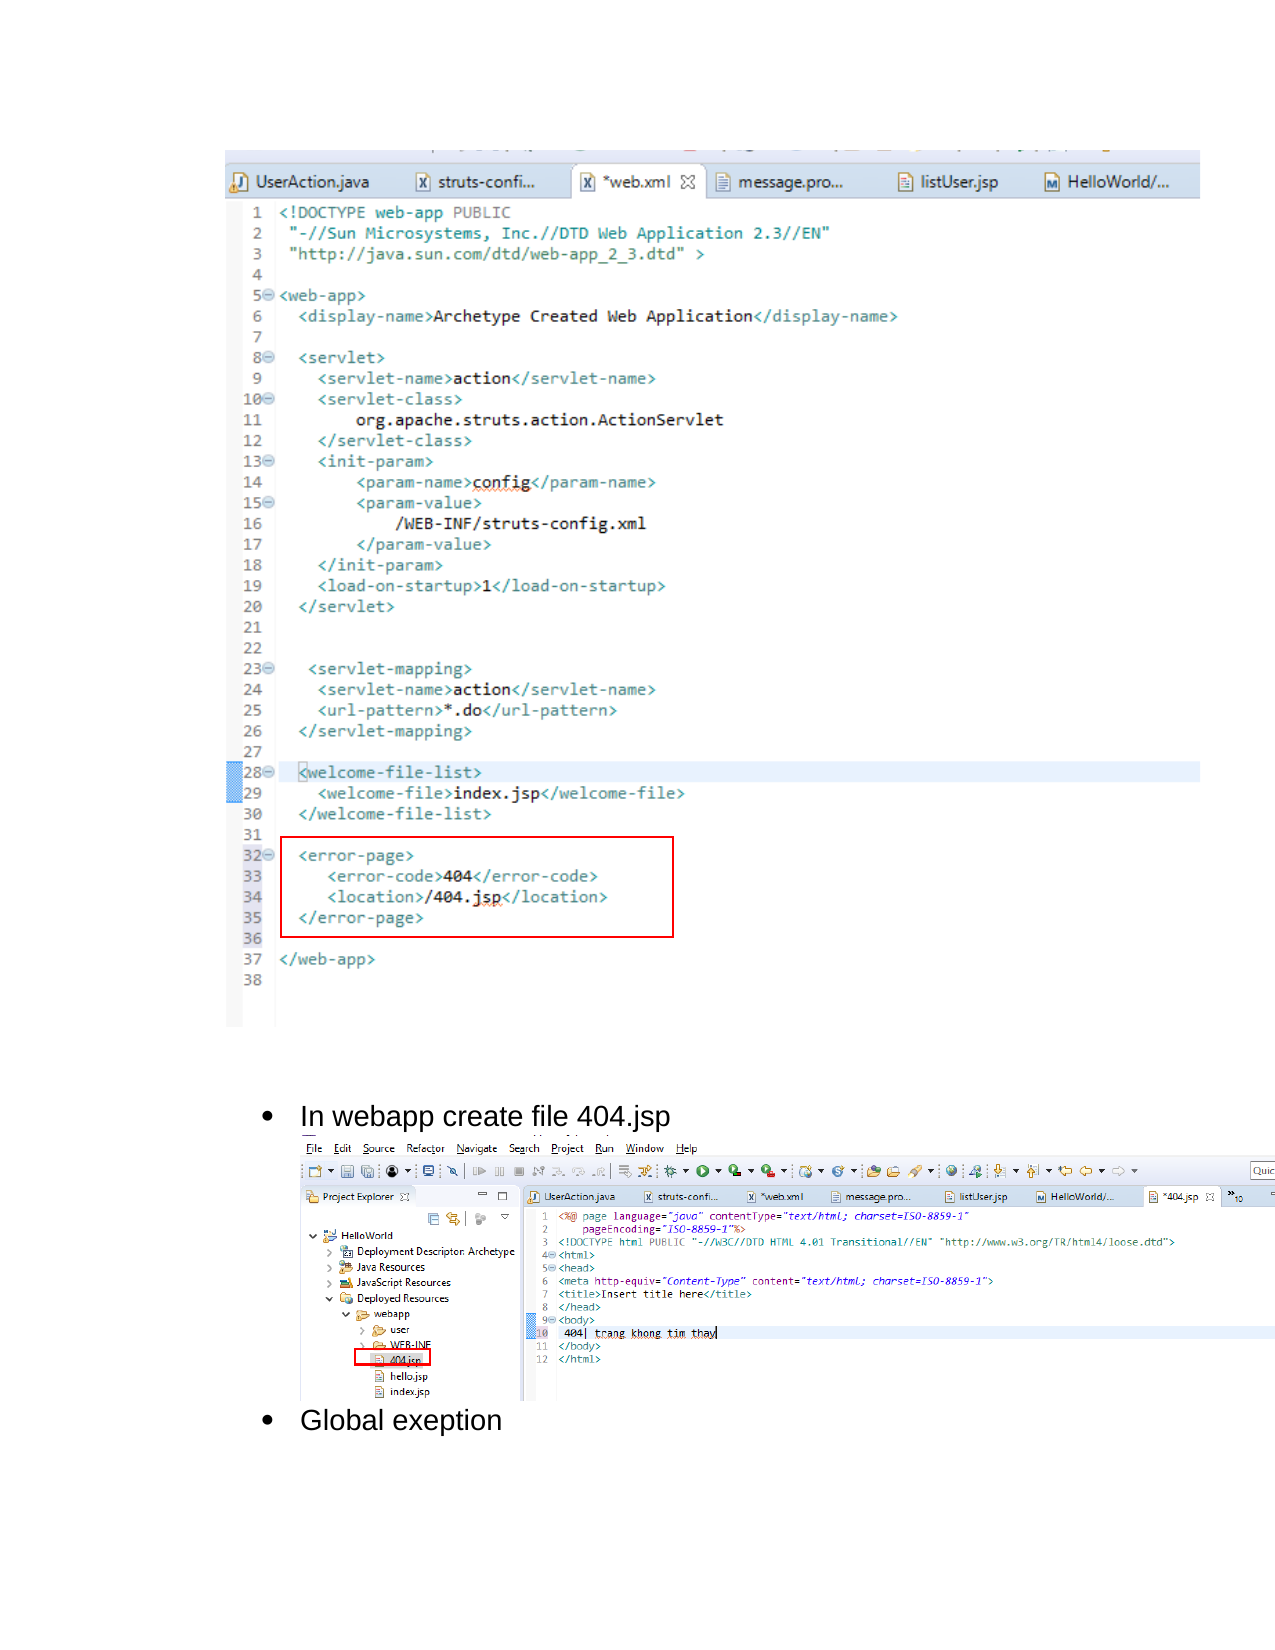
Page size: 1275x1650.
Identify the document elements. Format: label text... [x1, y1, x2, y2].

list Global exeption [262, 1403, 1125, 1436]
list In webapp create file 404.jsp [262, 1099, 1125, 1133]
picture [225, 150, 1200, 1027]
picture [300, 1135, 1275, 1401]
